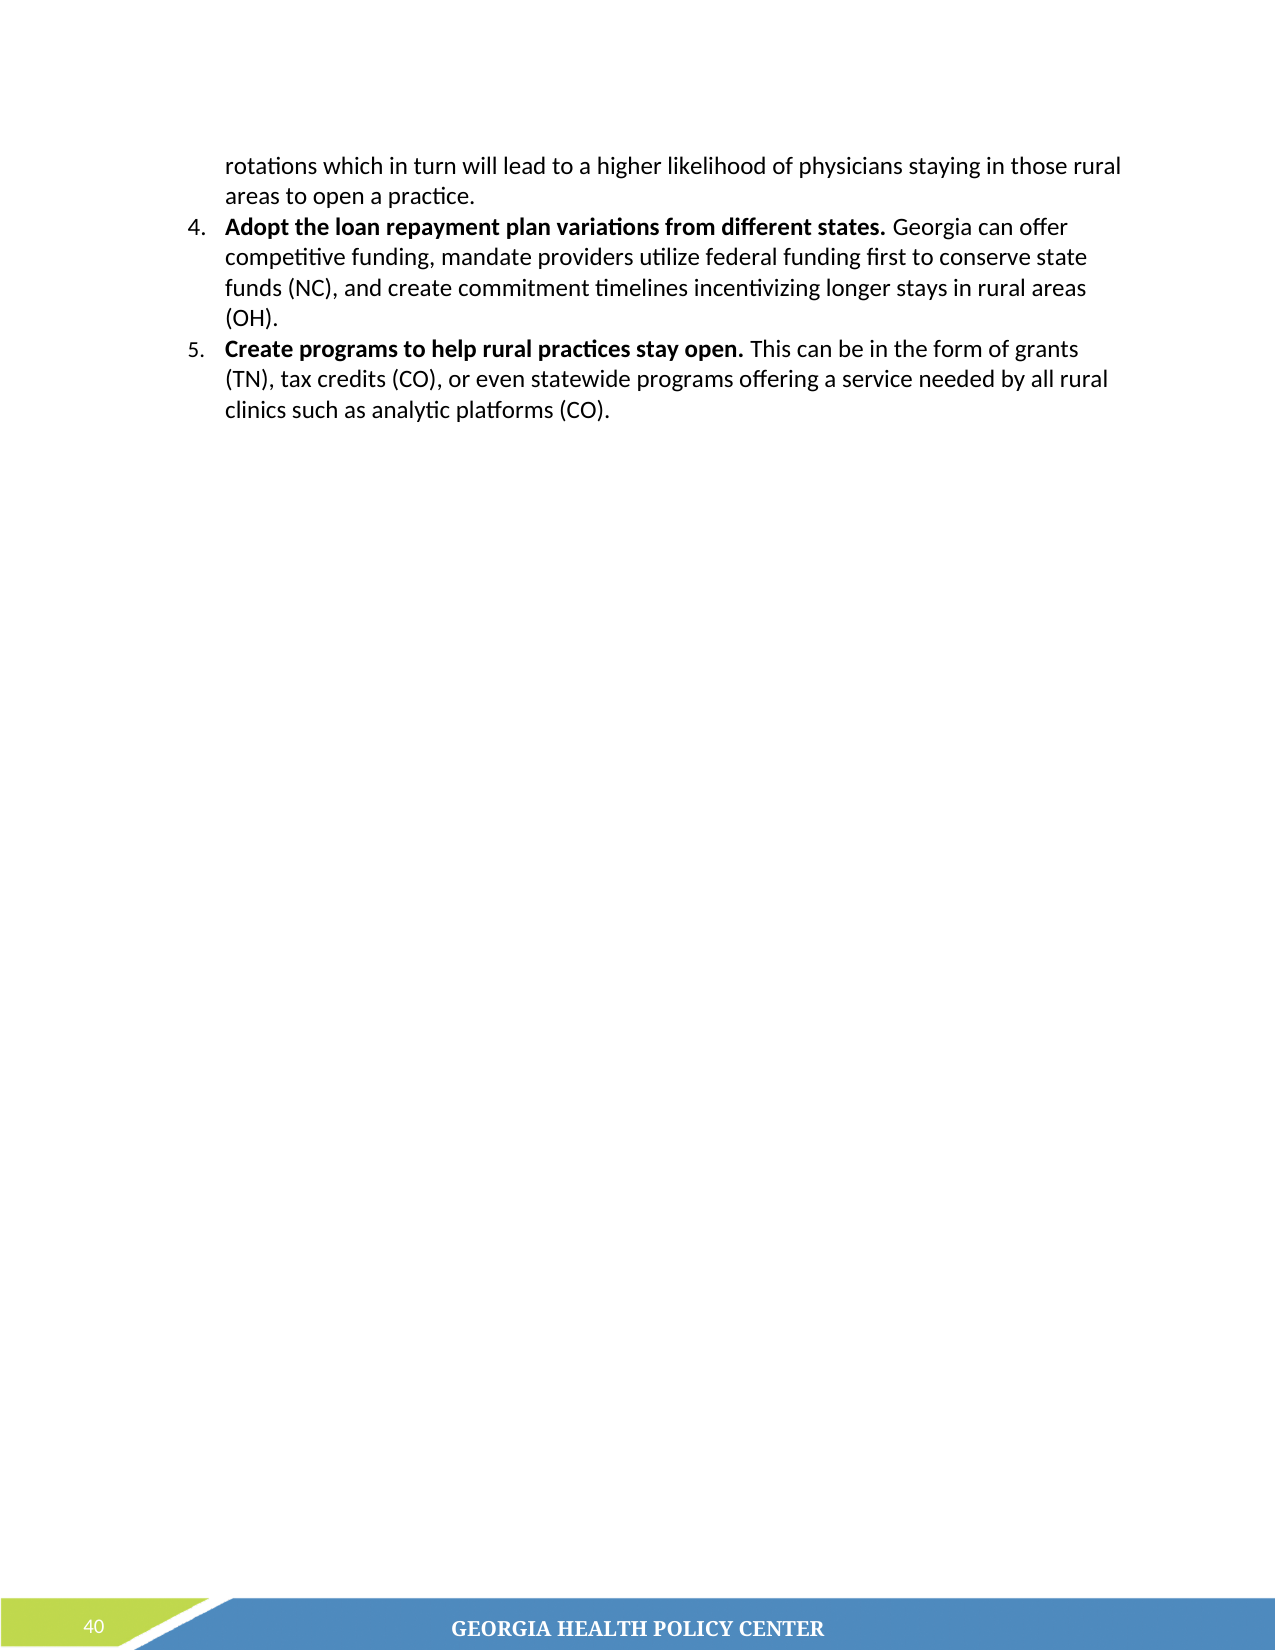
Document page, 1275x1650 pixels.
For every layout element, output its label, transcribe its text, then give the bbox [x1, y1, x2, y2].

list Create programs to help rural practices stay open. This can be in the form of grants (TN), tax credits (CO), or even statewide programs offering a service needed by all rural clinics such as analytic platforms (CO). [187, 333, 1125, 425]
picture [0, 1597, 1275, 1650]
list Adopt the loan repayment plan variations from different states. Georgia can offer competitive funding, mandate providers utilize federal funding first to conserve state funds (NC), and create commitment timelines incentivizing longer stays in rural areas (OH). [187, 211, 1125, 333]
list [187, 150, 1125, 211]
